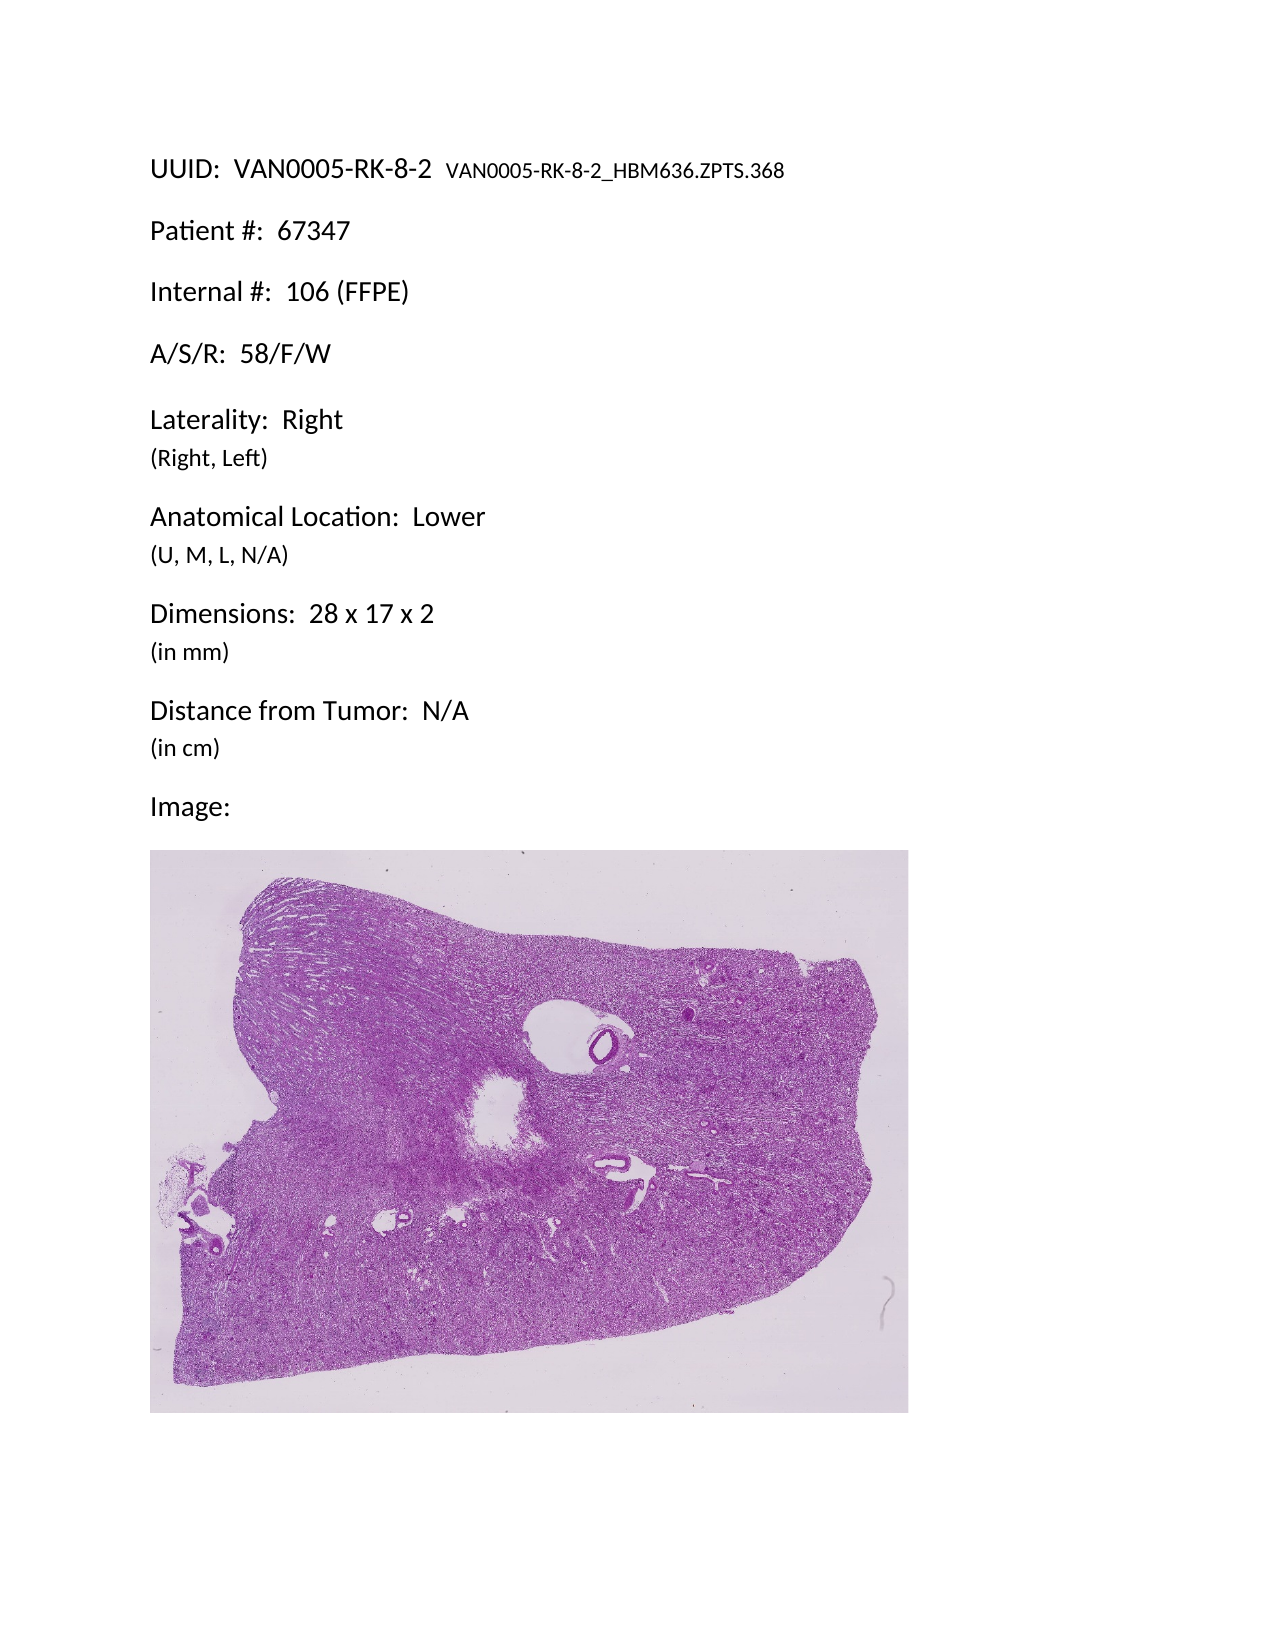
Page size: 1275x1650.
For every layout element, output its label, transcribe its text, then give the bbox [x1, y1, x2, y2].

text (in cm) [150, 732, 1125, 763]
text Distance from Tumor: N/A [150, 692, 1125, 727]
text Internal #: 106 (FFPE) [150, 273, 1125, 309]
text Dimensions: 28 x 17 x 2 [150, 595, 1125, 630]
text (U, M, L, N/A) [150, 539, 1125, 569]
text Image: [150, 788, 1125, 824]
text Laterality: Right [150, 401, 1125, 437]
text (in mm) [150, 636, 1125, 666]
text (Right, Left) [150, 442, 1125, 473]
picture [150, 850, 909, 1413]
text A/S/R: 58/F/W [150, 335, 1125, 371]
text UUID: VAN0005-RK-8-2 VAN0005-RK-8-2_HBM636.ZPTS.368 [150, 150, 1125, 186]
text Patient #: 67347 [150, 212, 1125, 247]
text Anatomical Location: Lower [150, 498, 1125, 534]
